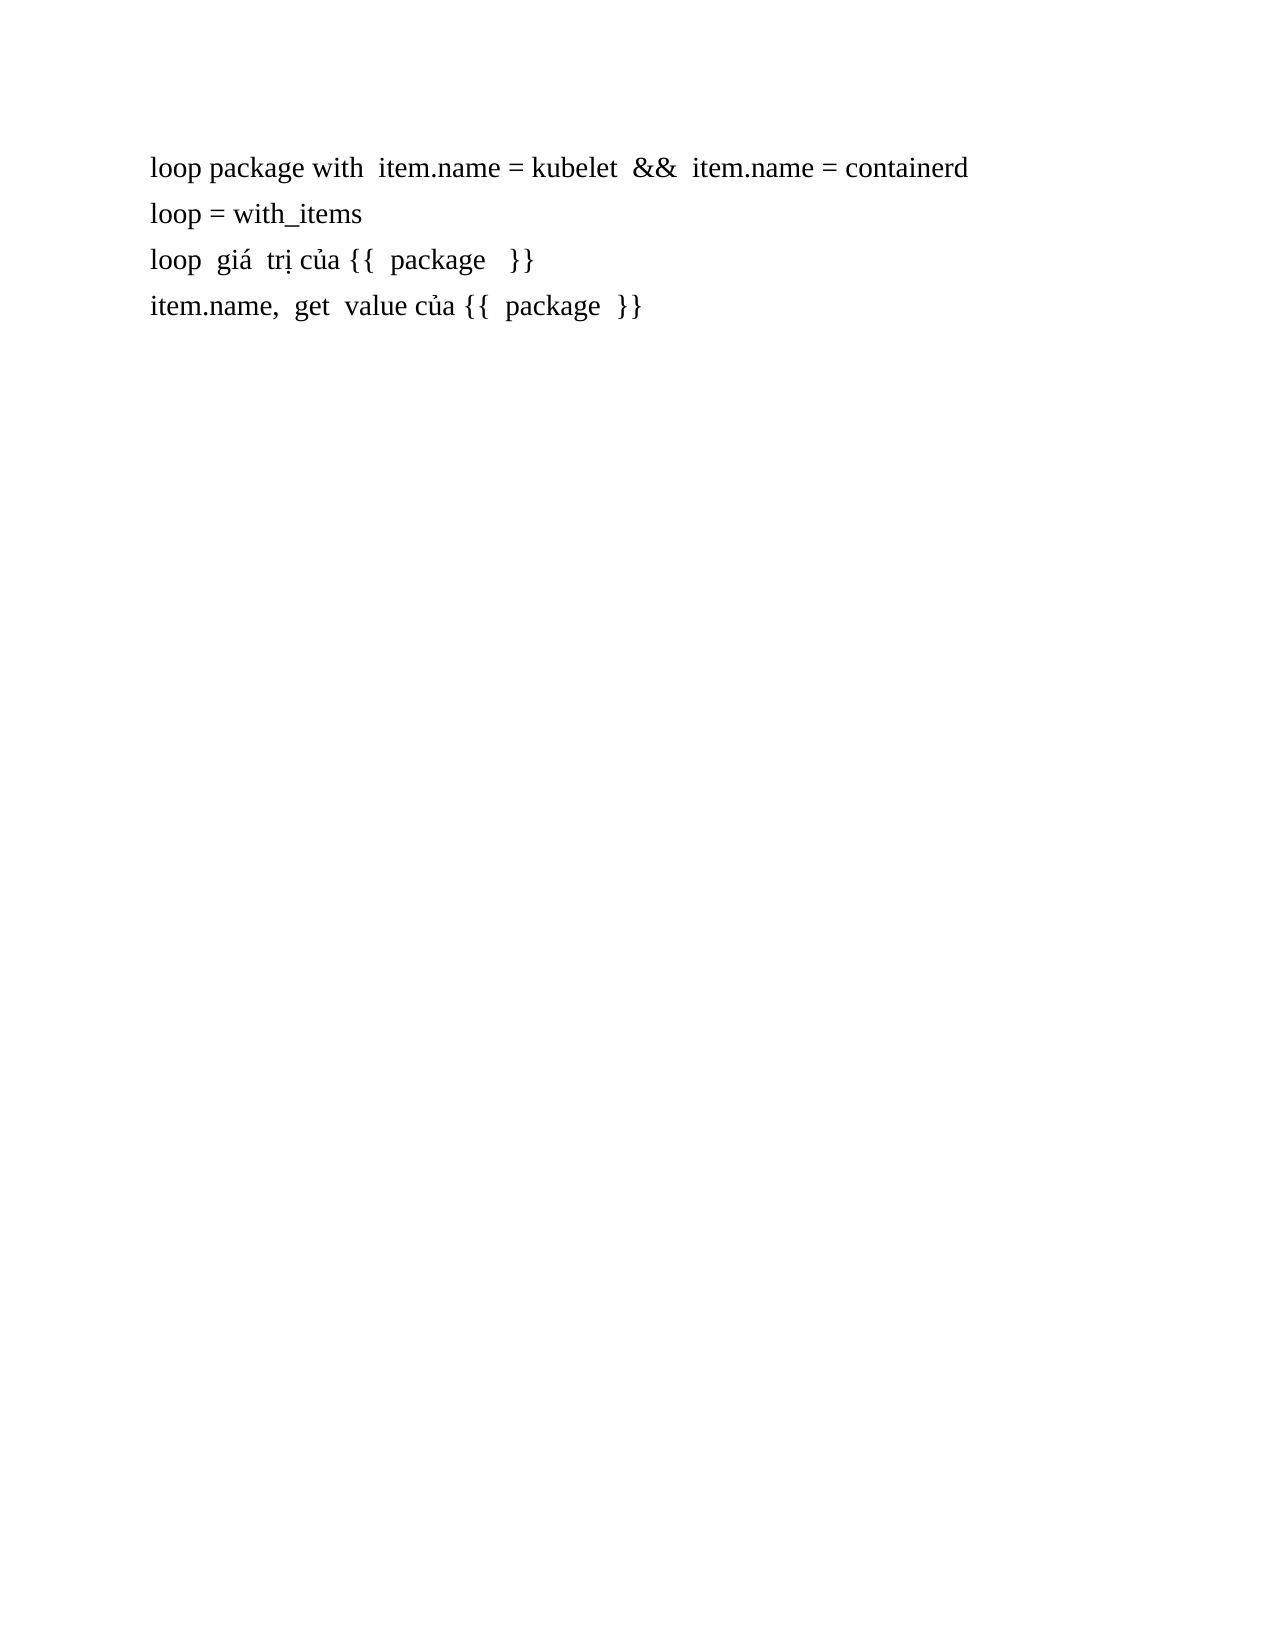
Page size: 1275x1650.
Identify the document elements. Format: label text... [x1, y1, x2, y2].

text item.name, get value của {{ package }} [150, 288, 1125, 322]
text loop giá trị của {{ package }} [150, 242, 1125, 276]
text loop package with item.name = kubelet && item.name = containerd [150, 150, 1125, 183]
text loop = with_items [150, 196, 1125, 229]
